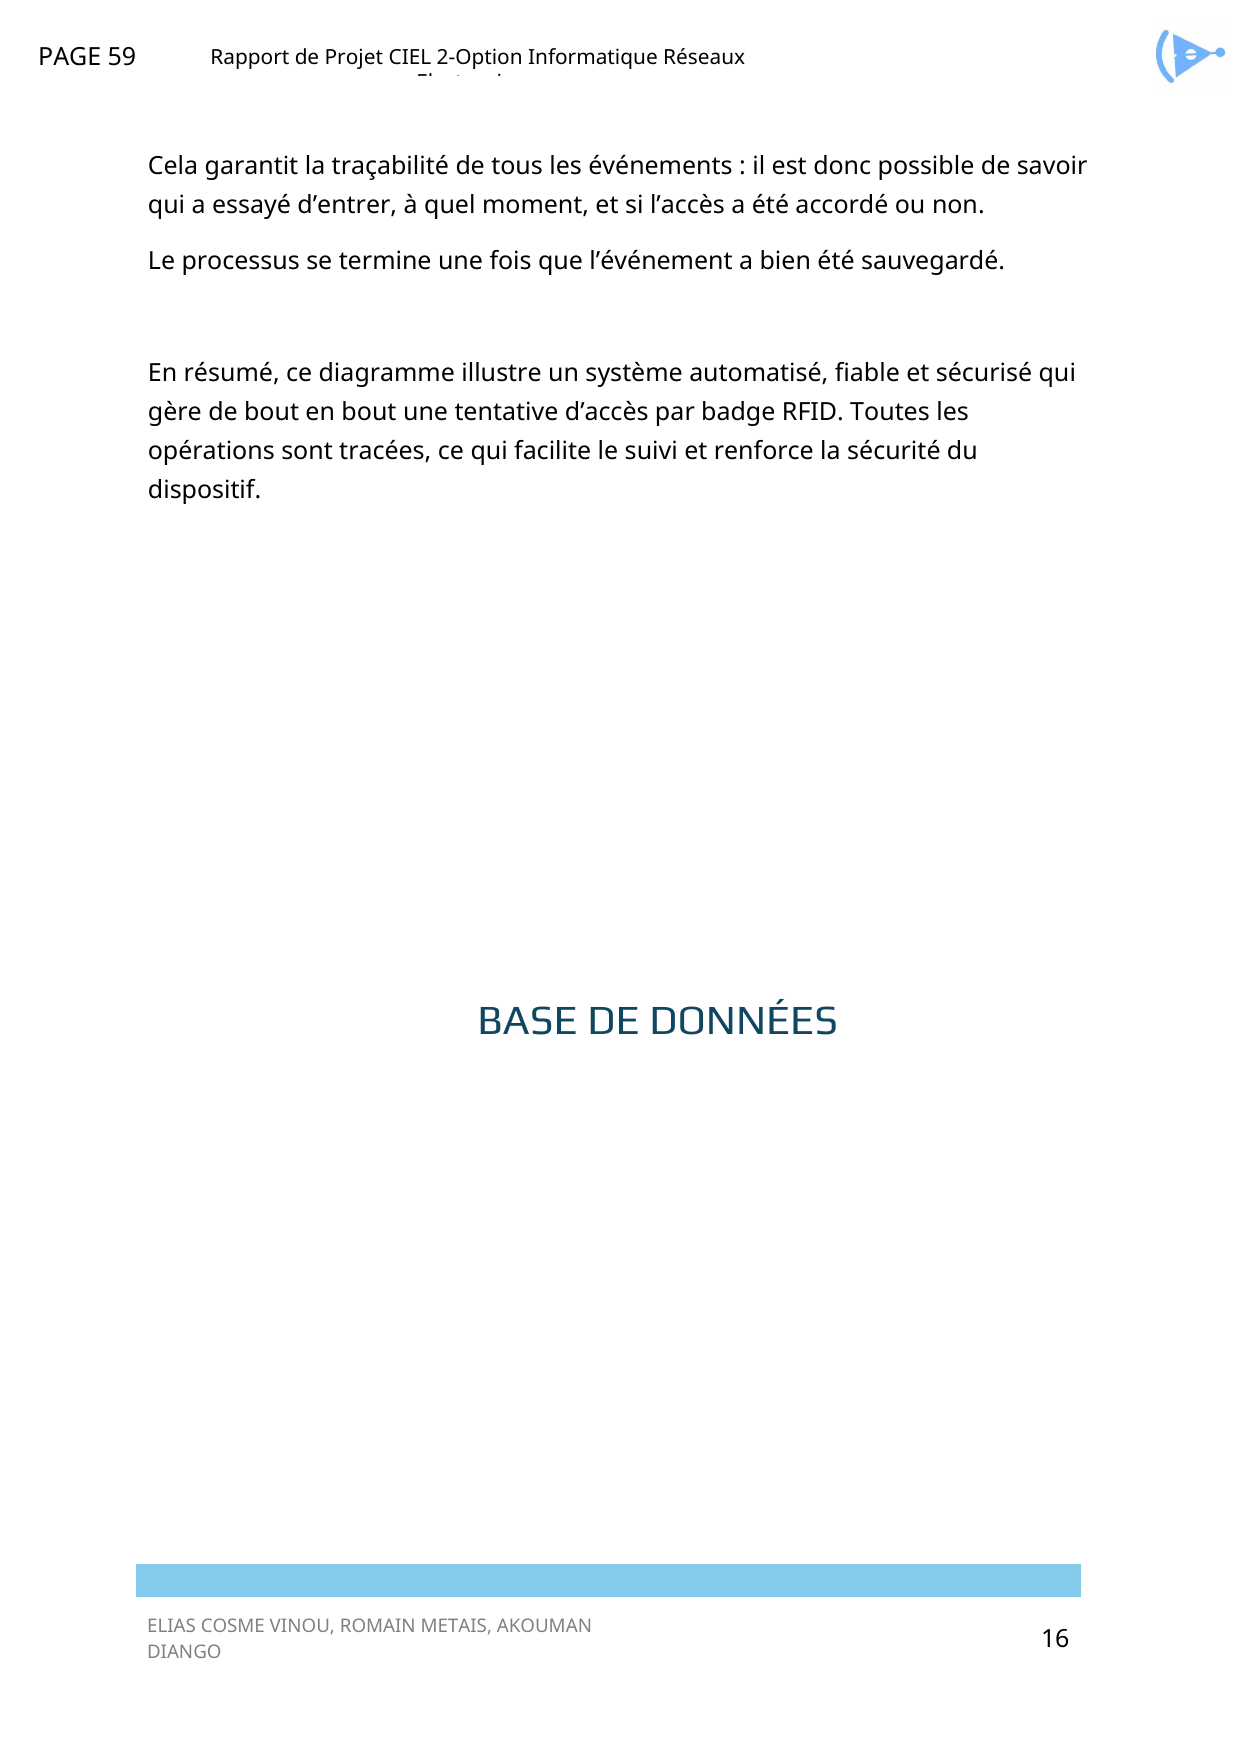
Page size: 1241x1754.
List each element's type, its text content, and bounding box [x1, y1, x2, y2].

picture [1155, 19, 1226, 89]
text En résumé, ce diagramme illustre un système automatisé, fiable et sécurisé qui gère de bout en bout une tentative d’accès par badge RFID. Toutes les opérations sont tracées, ce qui facilite le suivi et renforce la sécurité du dispositif. [148, 354, 1093, 506]
list BASE DE DONNÉES [148, 995, 1093, 1043]
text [148, 148, 1093, 221]
text Le processus se termine une fois que l’événement a bien été sauvegardé. [148, 243, 1093, 277]
